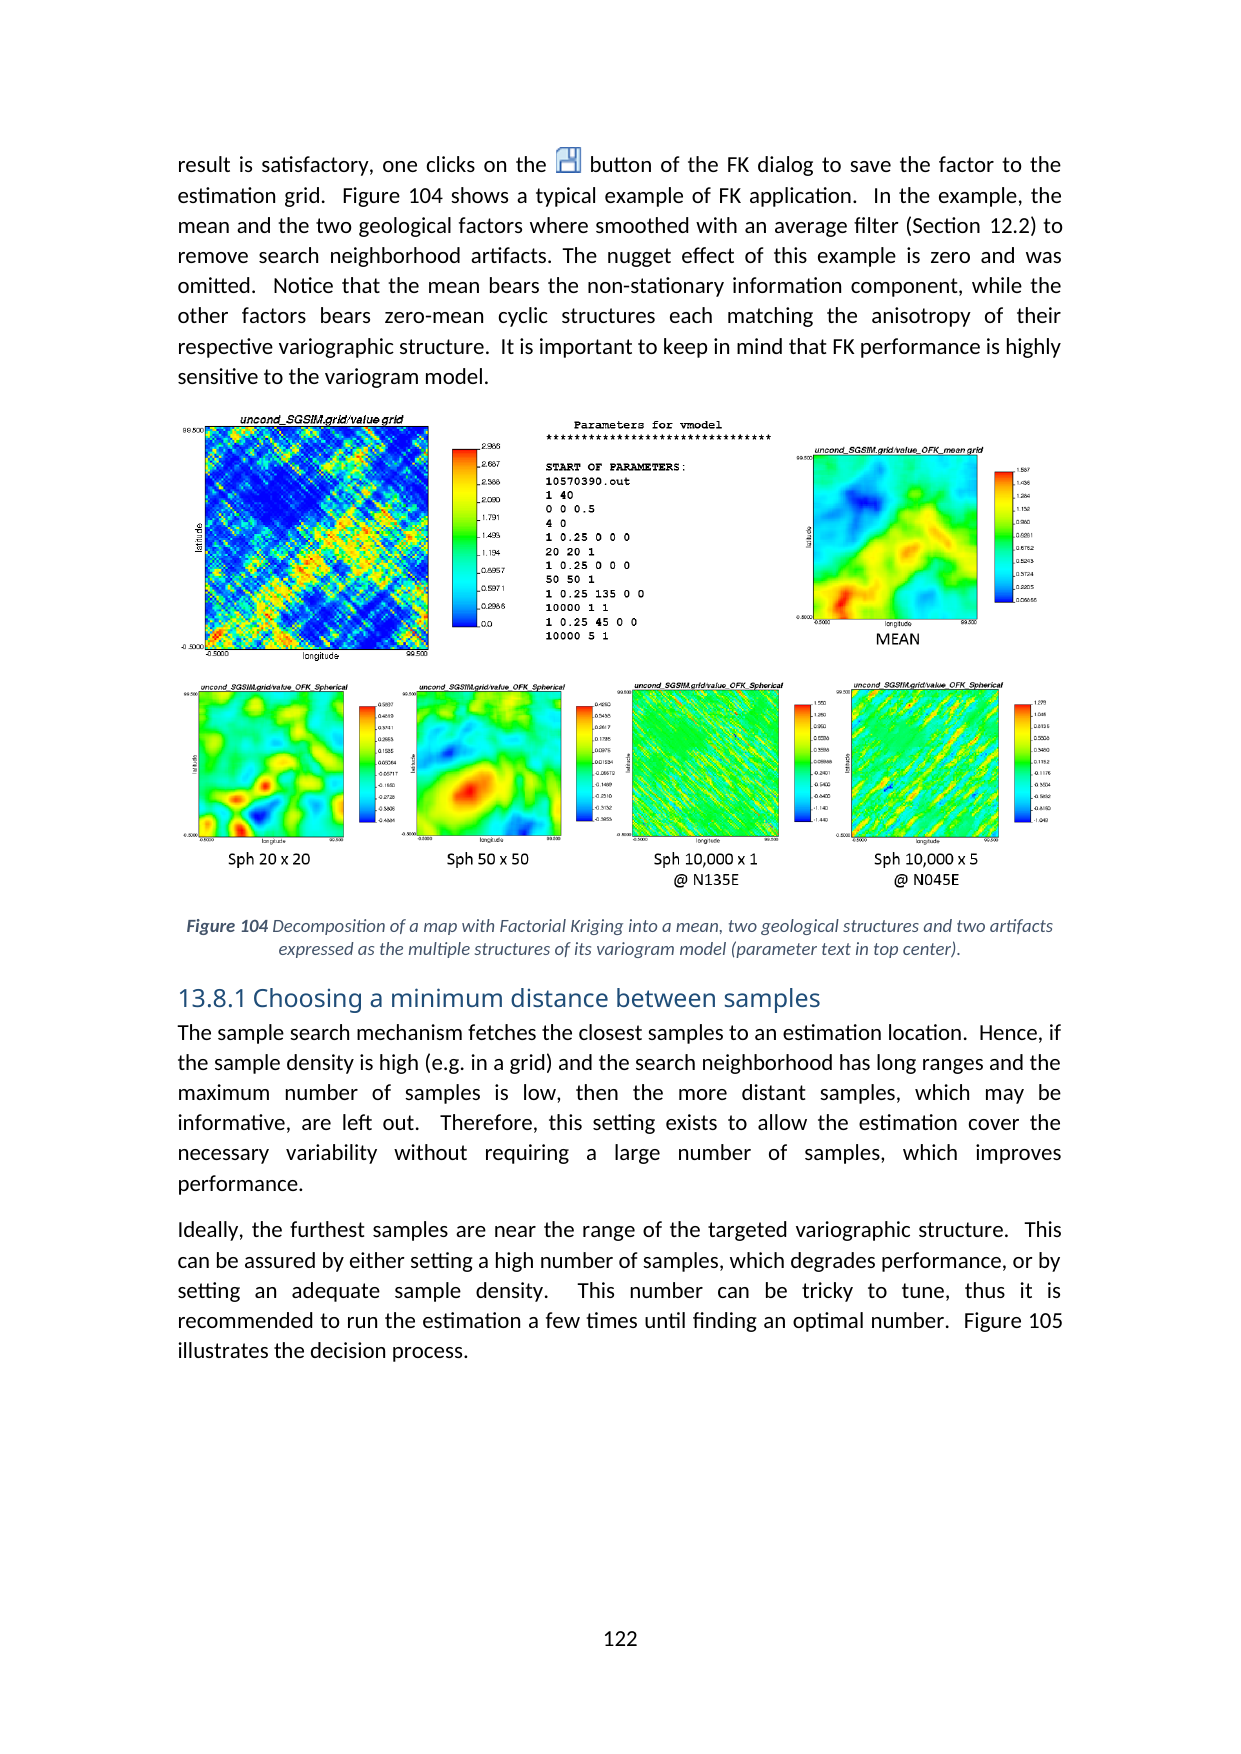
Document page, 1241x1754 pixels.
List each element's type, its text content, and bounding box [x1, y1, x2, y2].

picture [177, 408, 1063, 896]
text Ideally, the furthest samples are near the range of the targeted variographic structure. This can be assured by either setting a high number of samples, which degrades performance, or by setting an adequate sample density. This number can be tricky to tune, thus it is recommended to run the estimation a few times until finding an optimal number. Figure 97 illustrates the decision process. [177, 1216, 1063, 1364]
text The sample search mechanism fetches the closest samples to an estimation location. Hence, if the sample density is high (e.g. in a grid) and the search neighborhood has long ranges and the maximum number of samples is low, then the more distant samples, which may be informative, are left out. Therefore, this setting exists to allow the estimation cover the necessary variability without requiring a large number of samples, which improves performance. [177, 1018, 1063, 1197]
picture [556, 147, 582, 173]
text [177, 148, 1063, 390]
text Figure 104 Decomposition of a map with Factorial Kriging into a mean, two geological structures and two artifacts expressed as the multiple structures of its variogram model (parameter text in top center). [177, 914, 1063, 960]
subtitle Choosing a minimum distance between samples [177, 981, 1063, 1015]
